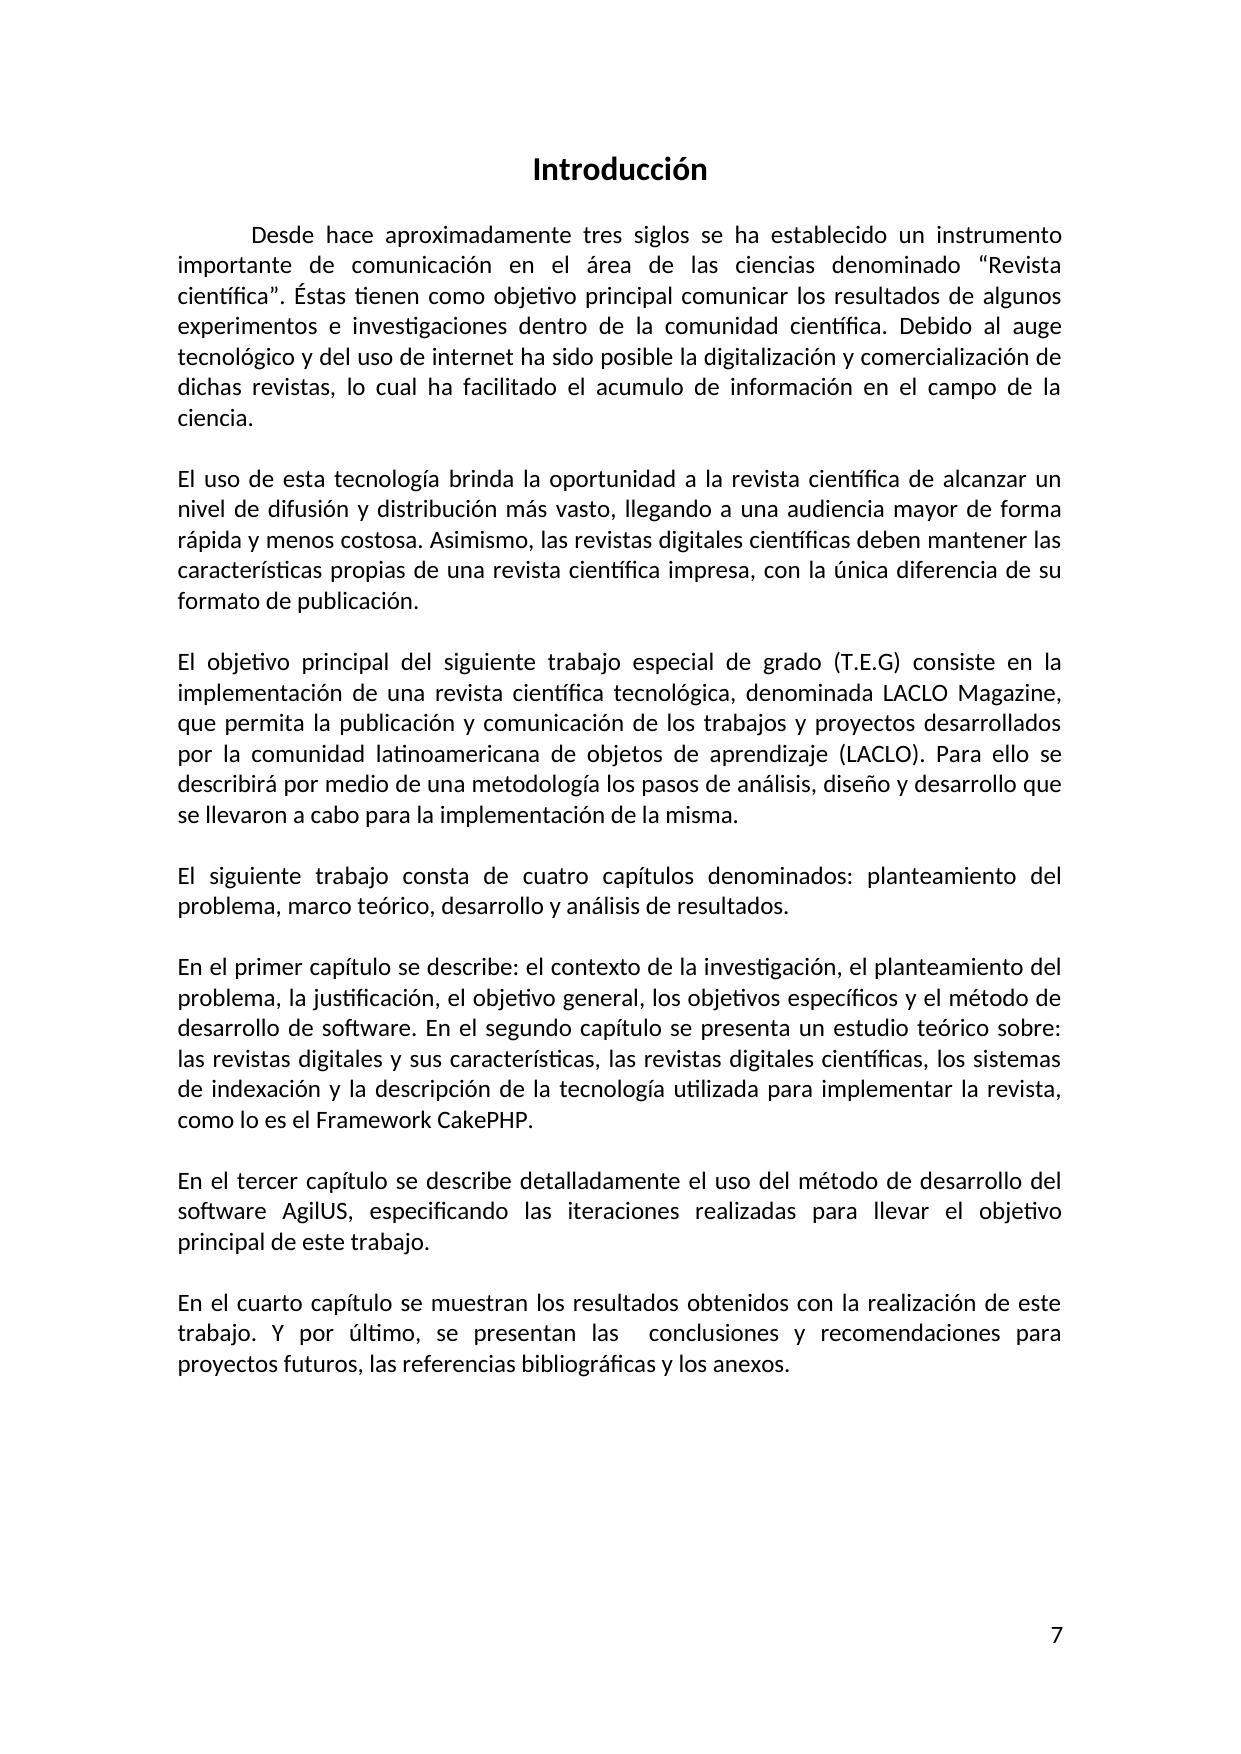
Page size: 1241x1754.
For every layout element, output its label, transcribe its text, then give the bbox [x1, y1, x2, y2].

text El objetivo principal del siguiente trabajo especial de grado (T.E.G) consiste en la implementación de una revista científica tecnológica, denominada LACLO Magazine, que permita la publicación y comunicación de los trabajos y proyectos desarrollados por la comunidad latinoamericana de objetos de aprendizaje (LACLO). Para ello se describirá por medio de una metodología los pasos de análisis, diseño y desarrollo que se llevaron a cabo para la implementación de la misma. [177, 646, 1063, 829]
text Desde hace aproximadamente tres siglos se ha establecido un instrumento importante de comunicación en el área de las ciencias denominado “Revista científica”. Éstas tienen como objetivo principal comunicar los resultados de algunos experimentos e investigaciones dentro de la comunidad científica. Debido al auge tecnológico y del uso de internet ha sido posible la digitalización y comercialización de dichas revistas, lo cual ha facilitado el acumulo de información en el campo de la ciencia. [177, 219, 1063, 432]
text En el tercer capítulo se describe detalladamente el uso del método de desarrollo del software AgilUS, especificando las iteraciones realizadas para llevar el objetivo principal de este trabajo. [177, 1165, 1063, 1257]
subtitle Introducción [177, 148, 1063, 188]
text El uso de esta tecnología brinda la oportunidad a la revista científica de alcanzar un nivel de difusión y distribución más vasto, llegando a una audiencia mayor de forma rápida y menos costosa. Asimismo, las revistas digitales científicas deben mantener las características propias de una revista científica impresa, con la única diferencia de su formato de publicación. [177, 463, 1063, 616]
text En el primer capítulo se describe: el contexto de la investigación, el planteamiento del problema, la justificación, el objetivo general, los objetivos específicos y el método de desarrollo de software. En el segundo capítulo se presenta un estudio teórico sobre: las revistas digitales y sus características, las revistas digitales científicas, los sistemas de indexación y la descripción de la tecnología utilizada para implementar la revista, como lo es el Framework CakePHP. [177, 951, 1063, 1134]
text El siguiente trabajo consta de cuatro capítulos denominados: planteamiento del problema, marco teórico, desarrollo y análisis de resultados. [177, 860, 1063, 921]
text En el cuarto capítulo se muestran los resultados obtenidos con la realización de este trabajo. Y por último, se presentan las conclusiones y recomendaciones para proyectos futuros, las referencias bibliográficas y los anexos. [177, 1287, 1063, 1379]
